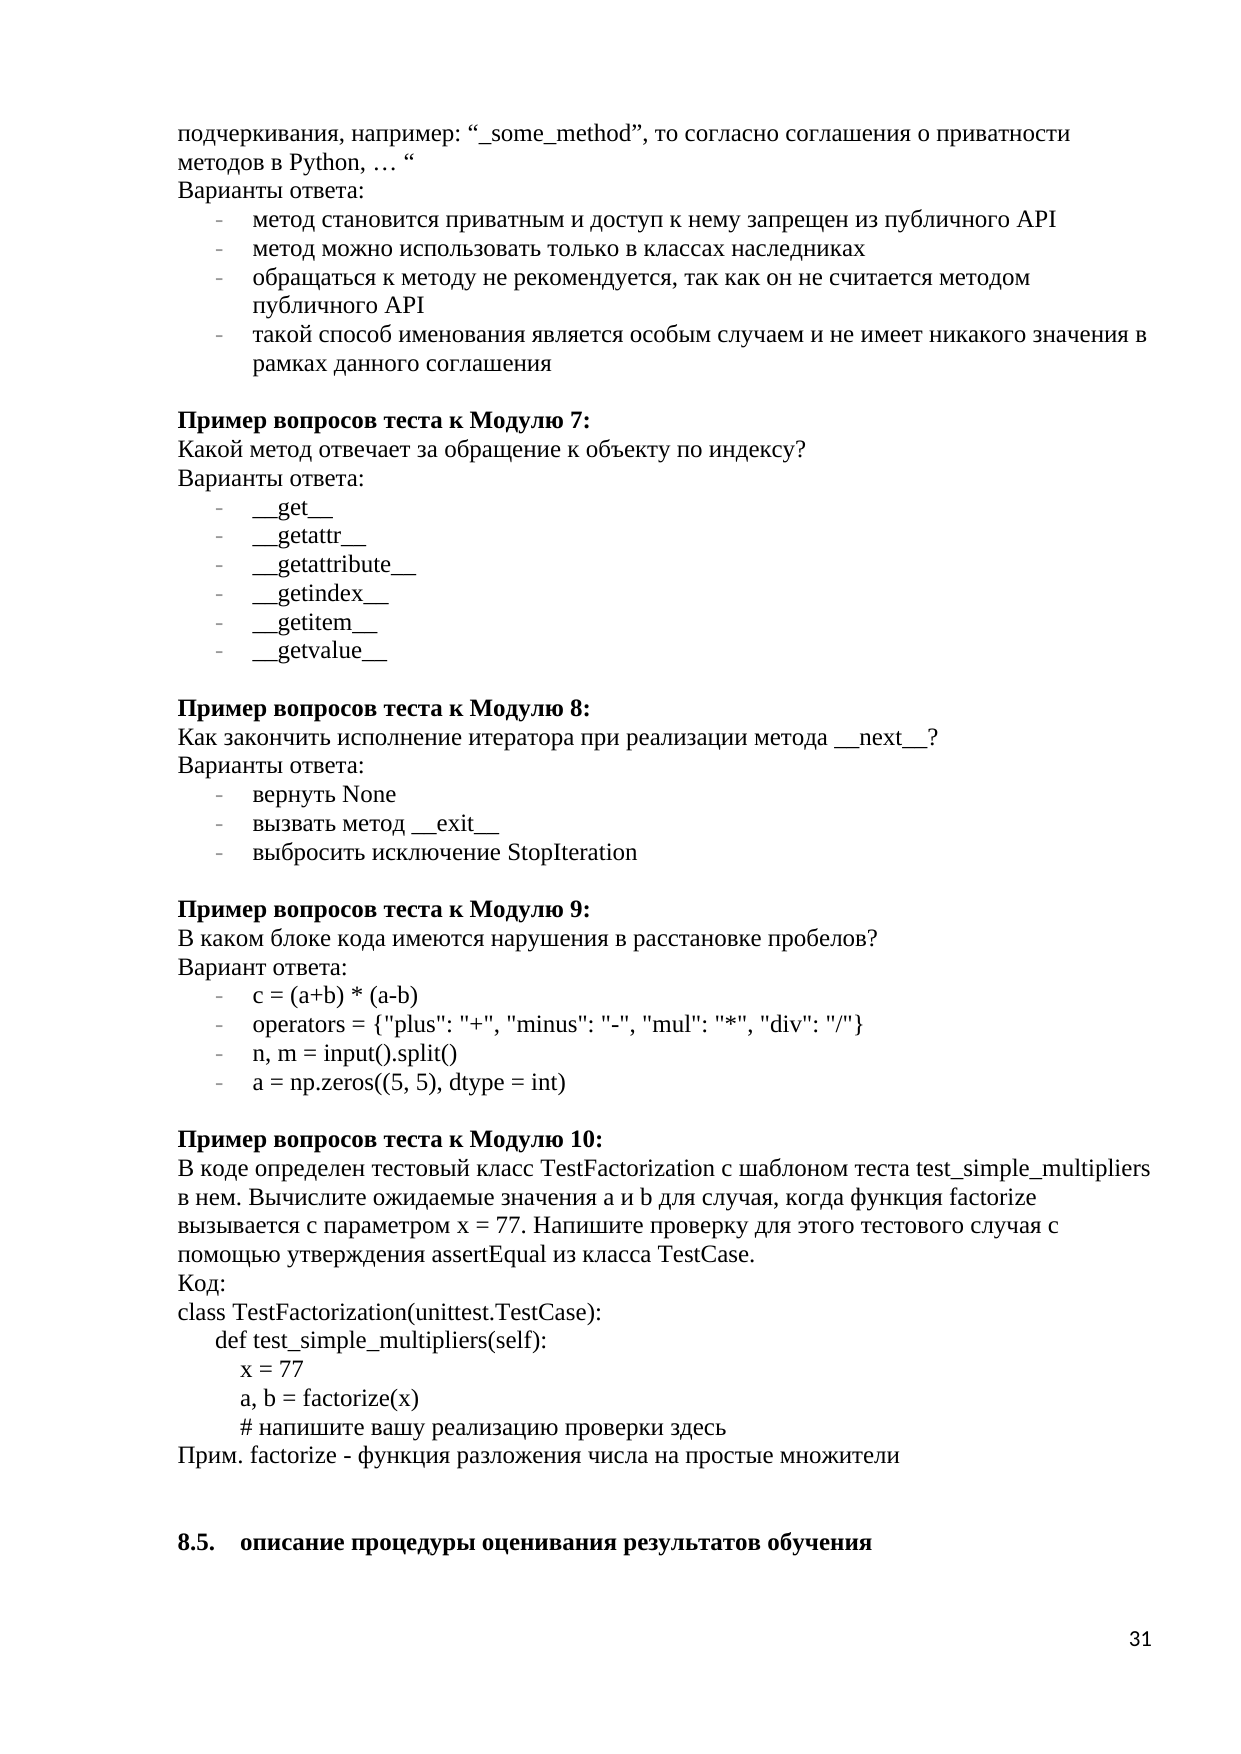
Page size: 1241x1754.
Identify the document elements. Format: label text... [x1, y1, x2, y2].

list вызвать метод __exit__ [215, 808, 1152, 837]
text class TestFactorization(unittest.TestCase): [177, 1297, 1152, 1326]
list __getattr__ [215, 521, 1152, 549]
list operators = {"plus": "+", "minus": "-", "mul": "*", "div": "/"} [215, 1009, 1152, 1038]
text # напишите вашу реализацию проверки здесь [177, 1412, 1152, 1441]
list метод становится приватным и доступ к нему запрещен из публичного API [215, 204, 1152, 233]
text Пример вопросов теста к Модулю 8: [177, 693, 1152, 722]
text x = 77 [177, 1354, 1152, 1383]
text def test_simple_multipliers(self): [177, 1326, 1152, 1354]
list __getitem__ [215, 607, 1152, 636]
text Какой метод отвечает за обращение к объекту по индексу? [177, 434, 1152, 463]
text Как закончить исполнение итератора при реализации метода __next__? [177, 722, 1152, 751]
list метод можно использовать только в классах наследниках [215, 233, 1152, 262]
text Варианты ответа: [177, 176, 1152, 204]
list __getattribute__ [215, 549, 1152, 578]
list такой способ именования является особым случаем и не имеет никакого значения в рамках данного соглашения [215, 319, 1152, 377]
text Варианты ответа: [177, 463, 1152, 492]
text a, b = factorize(x) [177, 1383, 1152, 1412]
list вернуть None [215, 779, 1152, 808]
list __getvalue__ [215, 636, 1152, 664]
list выбросить исключение StopIteration [215, 837, 1152, 866]
list __getindex__ [215, 578, 1152, 607]
text Варианты ответа: [177, 751, 1152, 779]
text Пример вопросов теста к Модулю 9: [177, 894, 1152, 923]
text Код: [177, 1268, 1152, 1297]
text Прим. factorize - функция разложения числа на простые множители [177, 1441, 1152, 1469]
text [177, 118, 1152, 176]
list a = np.zeros((5, 5), dtype = int) [215, 1067, 1152, 1096]
text В каком блоке кода имеются нарушения в расстановке пробелов? [177, 923, 1152, 952]
list __get__ [215, 492, 1152, 521]
text Вариант ответа: [177, 952, 1152, 981]
list n, m = input().split() [215, 1038, 1152, 1067]
text Пример вопросов теста к Модулю 10: [177, 1124, 1152, 1153]
text В коде определен тестовый класс TestFactorization с шаблоном теста test_simple_multipliers в нем. Вычислите ожидаемые значения a и b для случая, когда функция factorize вызывается с параметром x = 77. Напишите проверку для этого тестового случая с помощью утверждения assertEqual из класса TestCase. [177, 1153, 1152, 1268]
text Пример вопросов теста к Модулю 7: [177, 406, 1152, 434]
list c = (a+b) * (a-b) [215, 981, 1152, 1009]
text 8.5. описание процедуры оценивания результатов обучения [177, 1527, 1152, 1556]
list обращаться к методу не рекомендуется, так как он не считается методом публичного API [215, 262, 1152, 319]
